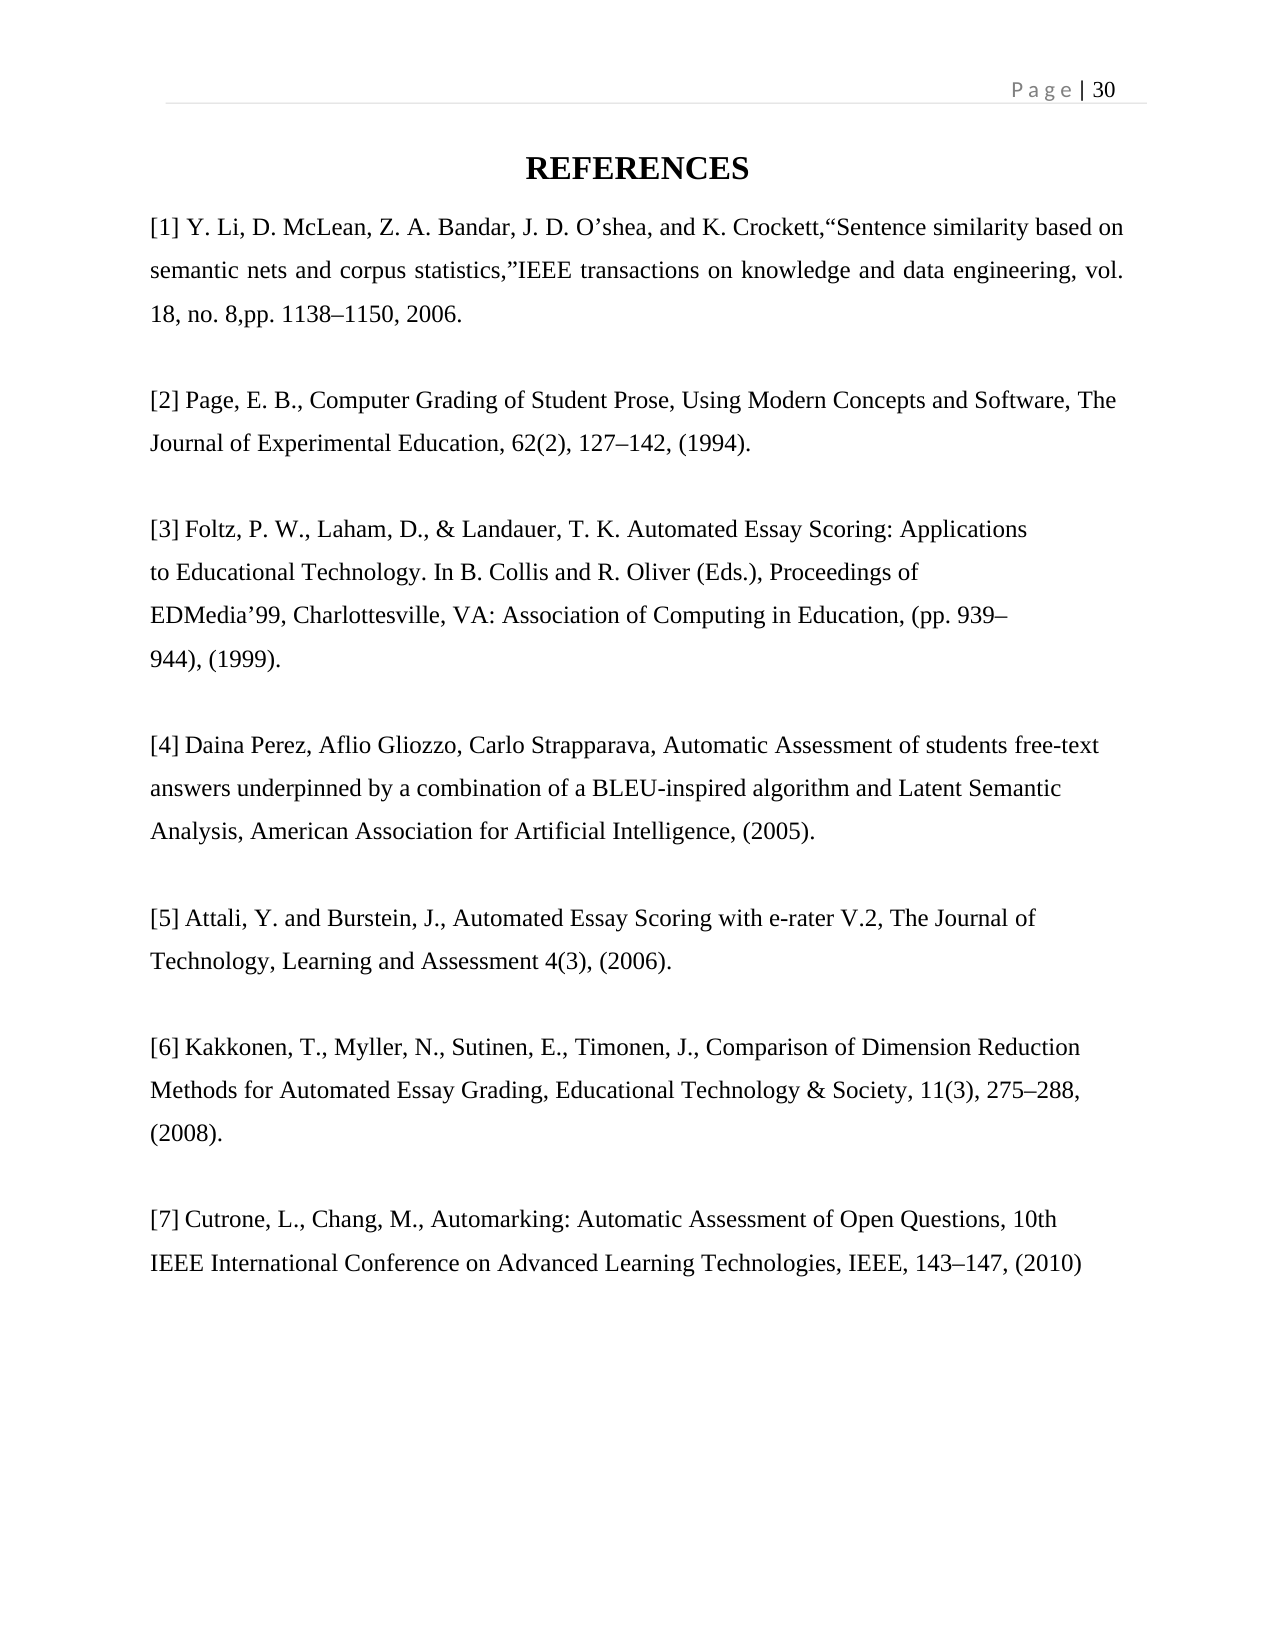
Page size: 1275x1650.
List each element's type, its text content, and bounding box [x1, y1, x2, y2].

list Daina Perez, Aflio Gliozzo, Carlo Strapparava, Automatic Assessment of students free-text answers underpinned by a combination of a BLEU-inspired algorithm and Latent Semantic Analysis, American Association for Artificial Intelligence, (2005). [150, 730, 1099, 845]
subtitle REFERENCES [214, 148, 1061, 186]
list Foltz, P. W., Laham, D., & Landauer, T. K. Automated Essay Scoring: Applications to Educational Technology. In B. Collis and R. Oliver (Eds.), Proceedings of EDMedia’99, Charlottesville, VA: Association of Computing in Education, (pp. 939–944), (1999). [150, 514, 1053, 672]
list Kakkonen, T., Myller, N., Sutinen, E., Timonen, J., Comparison of Dimension Reduction Methods for Automated Essay Grading, Educational Technology & Society, 11(3), 275–288, (2008). [150, 1032, 1081, 1147]
list Y. Li, D. McLean, Z. A. Bandar, J. D. O’shea, and K. Crockett,“Sentence similarity based on semantic nets and corpus statistics,”IEEE transactions on knowledge and data engineering, vol. 18, no. 8,pp. 1138–1150, 2006. [150, 212, 1125, 327]
list Page, E. B., Computer Grading of Student Prose, Using Modern Concepts and Software, The Journal of Experimental Education, 62(2), 127–142, (1994). [150, 385, 1116, 457]
list Attali, Y. and Burstein, J., Automated Essay Scoring with e-rater V.2, The Journal of Technology, Learning and Assessment 4(3), (2006). [150, 903, 1036, 974]
list Cutrone, L., Chang, M., Automarking: Automatic Assessment of Open Questions, 10th IEEE International Conference on Advanced Learning Technologies, IEEE, 143–147, (2010) [150, 1204, 1117, 1276]
